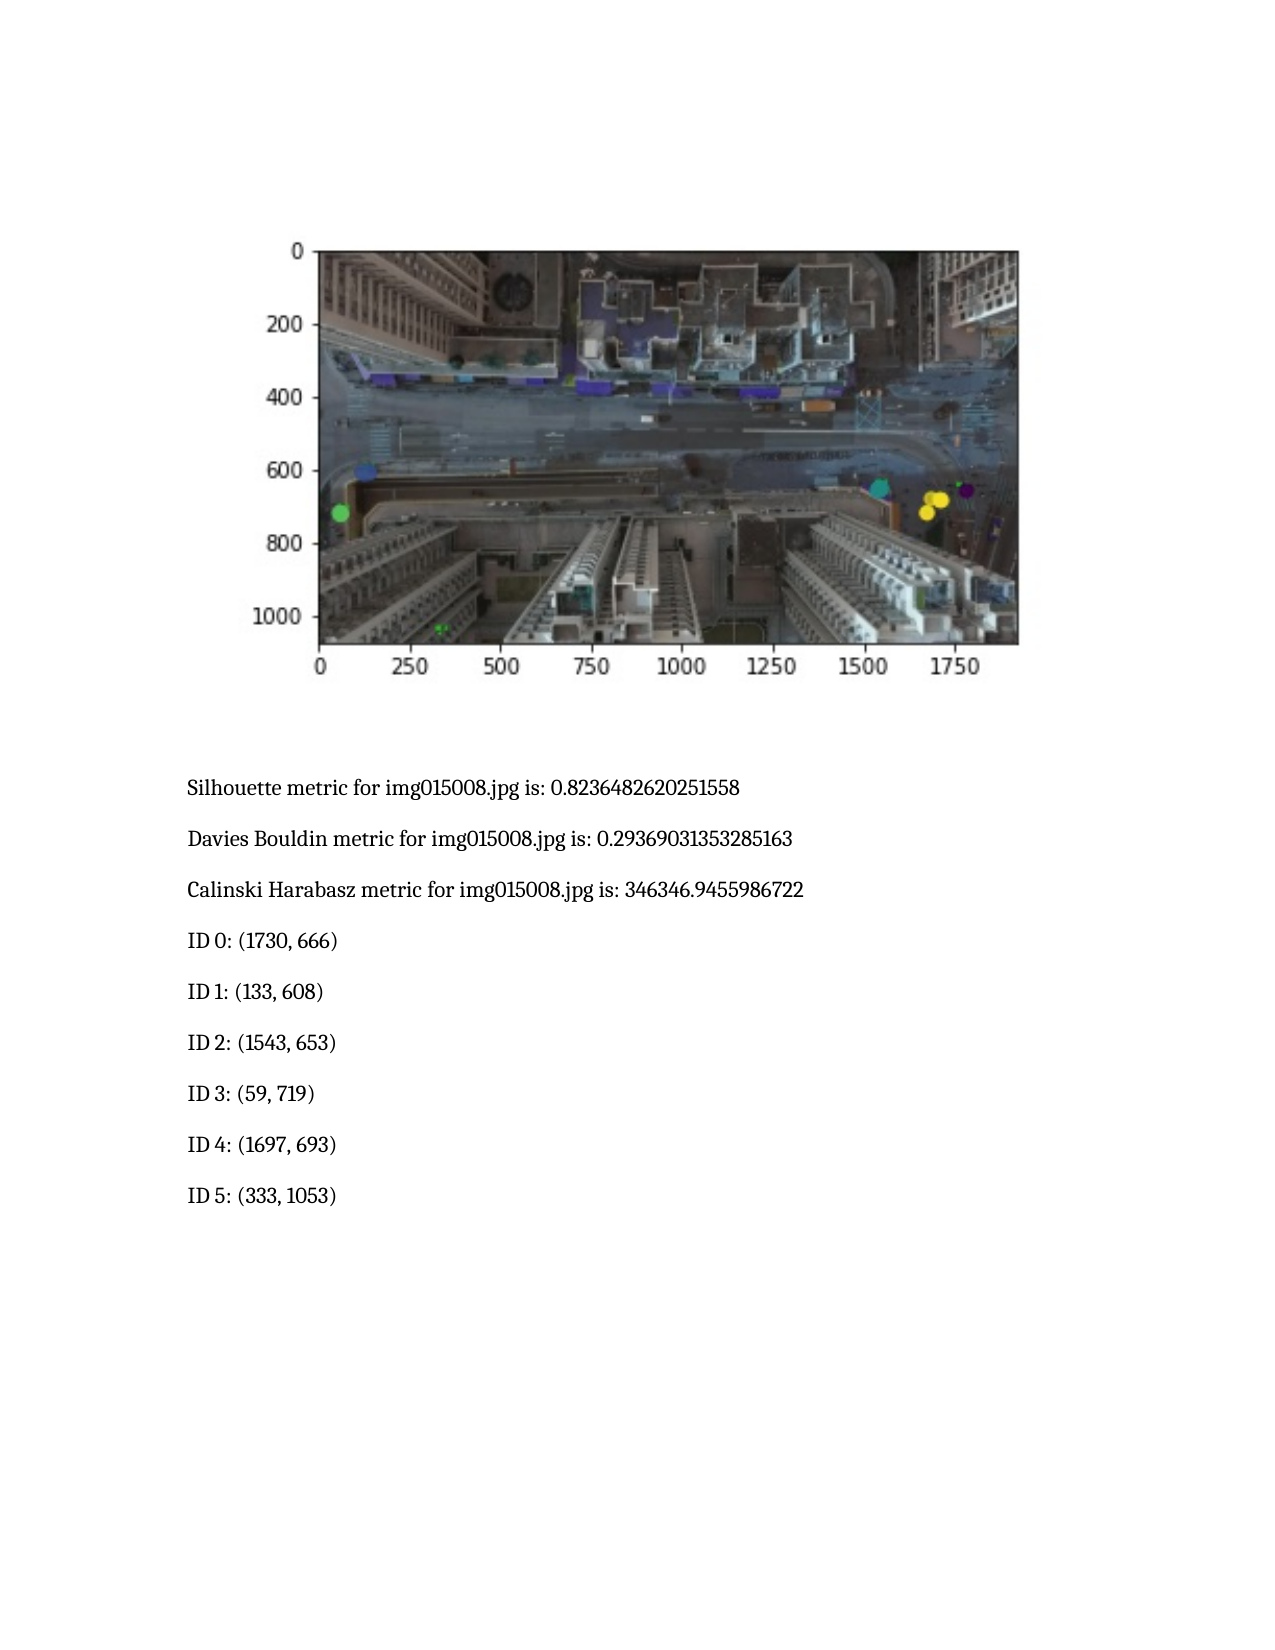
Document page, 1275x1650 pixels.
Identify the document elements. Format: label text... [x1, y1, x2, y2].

picture [206, 150, 1107, 750]
text ID 1: (133, 608) [187, 979, 1087, 1005]
text Calinski Harabasz metric for img015008.jpg is: 346346.9455986722 [187, 877, 1087, 903]
text Silhouette metric for img015008.jpg is: 0.8236482620251558 [187, 775, 1087, 801]
text ID 3: (59, 719) [187, 1081, 1087, 1107]
text ID 5: (333, 1053) [187, 1183, 1087, 1209]
text ID 2: (1543, 653) [187, 1030, 1087, 1056]
text ID 0: (1730, 666) [187, 928, 1087, 954]
text ID 4: (1697, 693) [187, 1132, 1087, 1158]
text Davies Bouldin metric for img015008.jpg is: 0.29369031353285163 [187, 826, 1087, 852]
